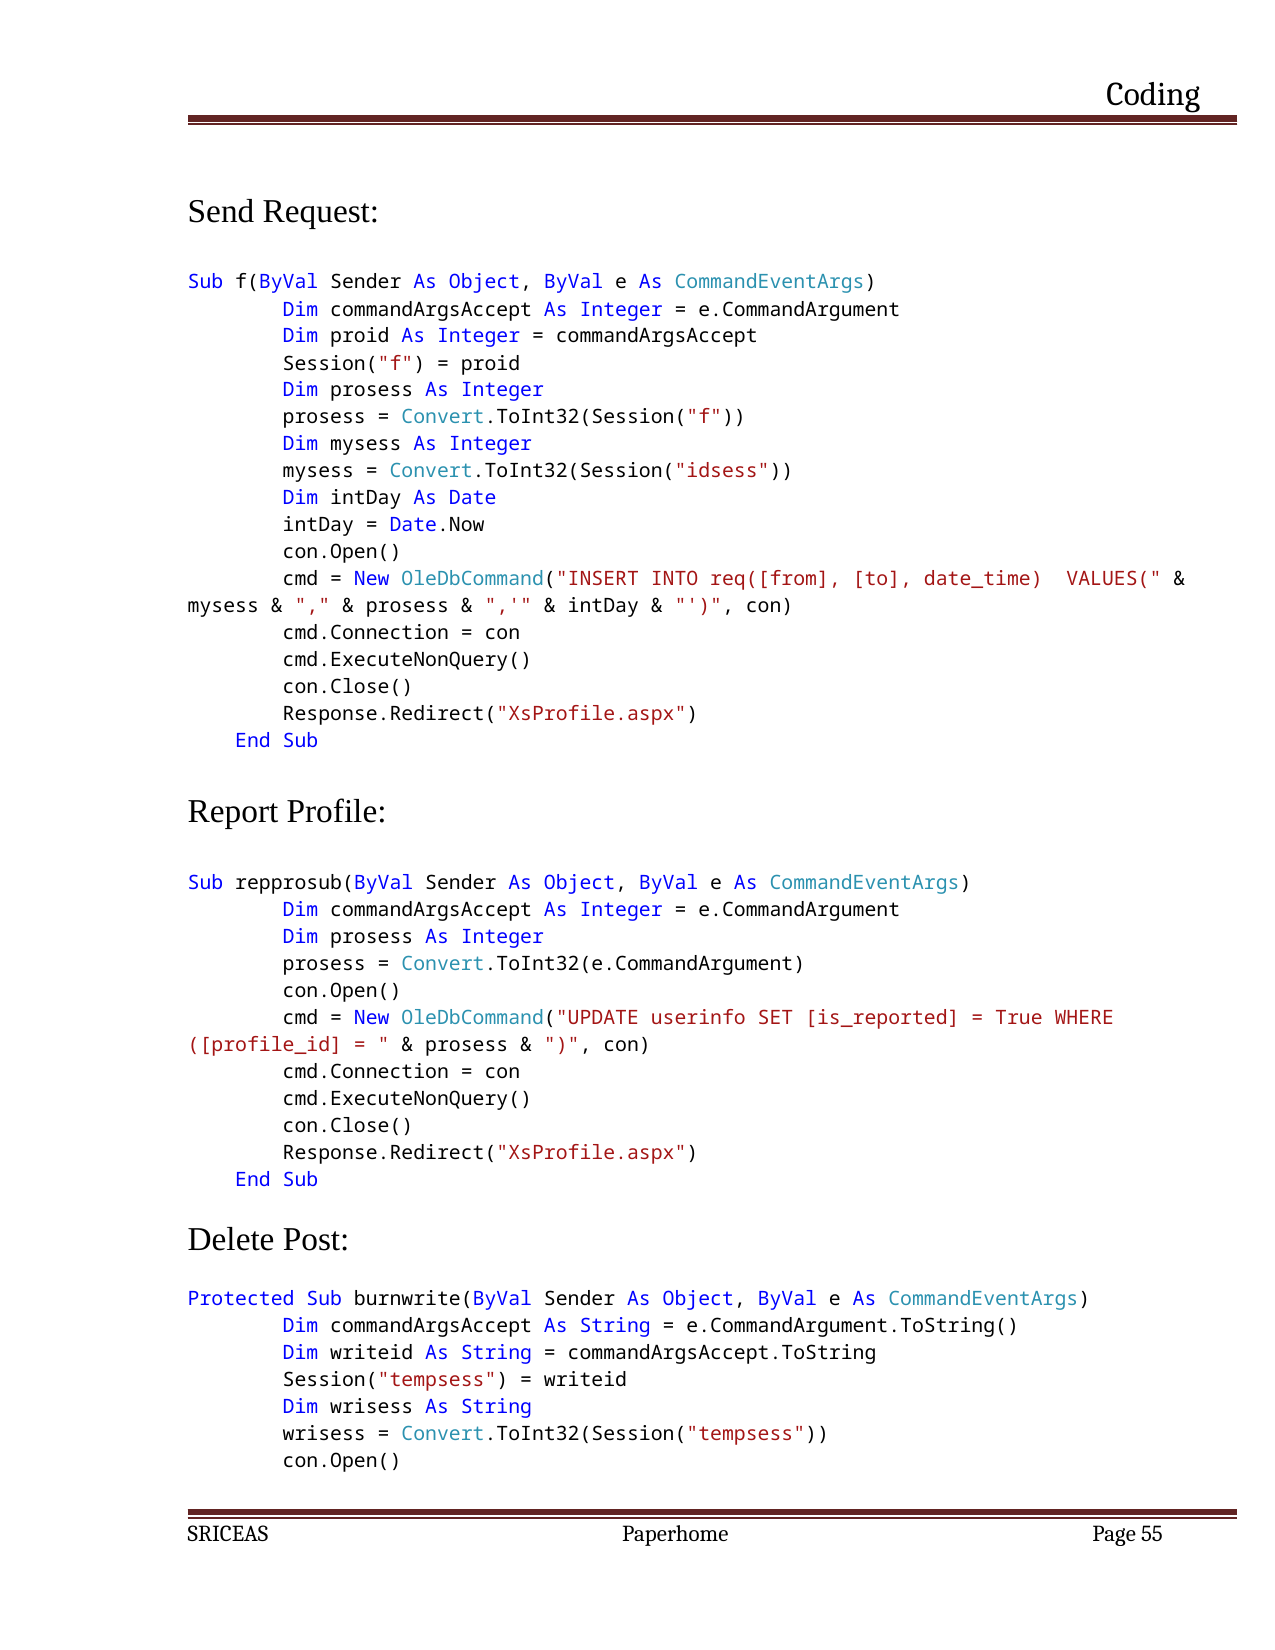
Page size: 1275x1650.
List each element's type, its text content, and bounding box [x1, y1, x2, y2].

text Dim mysess As Integer [187, 430, 1237, 457]
text cmd.ExecuteNonQuery() [187, 646, 1237, 672]
text Protected Sub burnwrite(ByVal Sender As Object, ByVal e As CommandEventArgs) [187, 1284, 1237, 1311]
text con.Open() [187, 538, 1237, 564]
text Sub repprosub(ByVal Sender As Object, ByVal e As CommandEventArgs) [187, 868, 1237, 895]
text cmd.ExecuteNonQuery() [187, 1084, 1237, 1111]
text End Sub [187, 1165, 1237, 1192]
text Report Profile: [187, 792, 1237, 830]
text Sub f(ByVal Sender As Object, ByVal e As CommandEventArgs) [187, 268, 1237, 295]
text Session("tempsess") = writeid [187, 1365, 1237, 1392]
text Response.Redirect("XsProfile.aspx") [187, 699, 1237, 726]
text cmd = New OleDbCommand("INSERT INTO req([from], [to], date_time) VALUES(" & mysess & "," & prosess & ",'" & intDay & "')", con) [187, 564, 1237, 618]
text cmd = New OleDbCommand("UPDATE userinfo SET [is_reported] = True WHERE ([profile_id] = " & prosess & ")", con) [187, 1003, 1237, 1057]
text Dim commandArgsAccept As Integer = e.CommandArgument [187, 895, 1237, 922]
text End Sub [187, 726, 1237, 753]
text Dim proid As Integer = commandArgsAccept [187, 322, 1237, 349]
text Dim writeid As String = commandArgsAccept.ToString [187, 1338, 1237, 1365]
text cmd.Connection = con [187, 1057, 1237, 1084]
text Dim wrisess As String [187, 1392, 1237, 1419]
text Dim prosess As Integer [187, 922, 1237, 949]
text Dim prosess As Integer [187, 376, 1237, 403]
text prosess = Convert.ToInt32(e.CommandArgument) [187, 949, 1237, 976]
text prosess = Convert.ToInt32(Session("f")) [187, 403, 1237, 430]
text Session("f") = proid [187, 349, 1237, 376]
text con.Close() [187, 672, 1237, 699]
text intDay = Date.Now [187, 511, 1237, 538]
text Response.Redirect("XsProfile.aspx") [187, 1138, 1237, 1165]
text con.Open() [187, 1446, 1237, 1473]
text mysess = Convert.ToInt32(Session("idsess")) [187, 457, 1237, 484]
text Dim commandArgsAccept As Integer = e.CommandArgument [187, 295, 1237, 322]
text Send Request: [187, 191, 1237, 229]
text cmd.Connection = con [187, 618, 1237, 646]
text Delete Post: [187, 1219, 1237, 1257]
text Dim commandArgsAccept As String = e.CommandArgument.ToString() [187, 1311, 1237, 1338]
text wrisess = Convert.ToInt32(Session("tempsess")) [187, 1419, 1237, 1446]
text con.Close() [187, 1111, 1237, 1138]
text con.Open() [187, 976, 1237, 1003]
text Dim intDay As Date [187, 484, 1237, 511]
